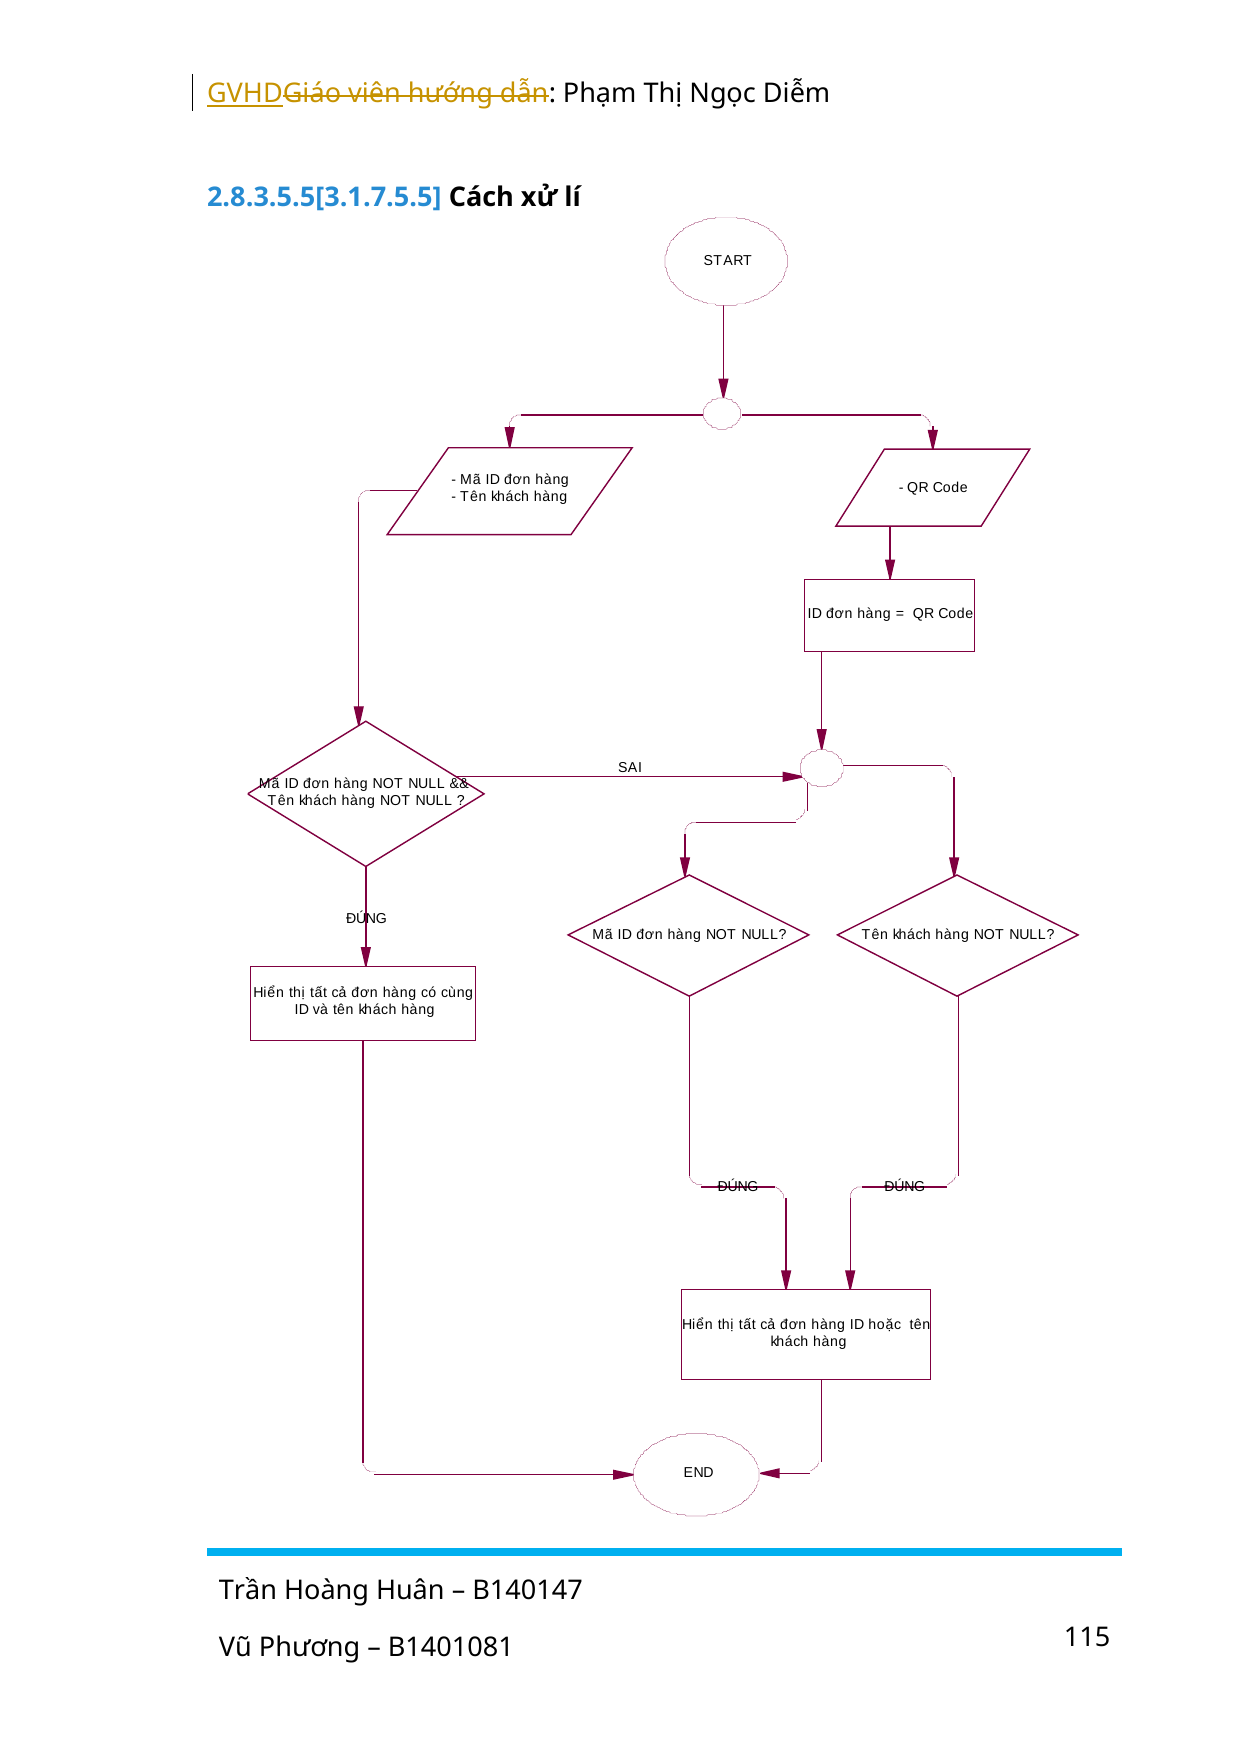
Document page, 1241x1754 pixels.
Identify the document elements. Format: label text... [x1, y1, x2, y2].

subtitle Cách xử lí [207, 177, 1122, 214]
